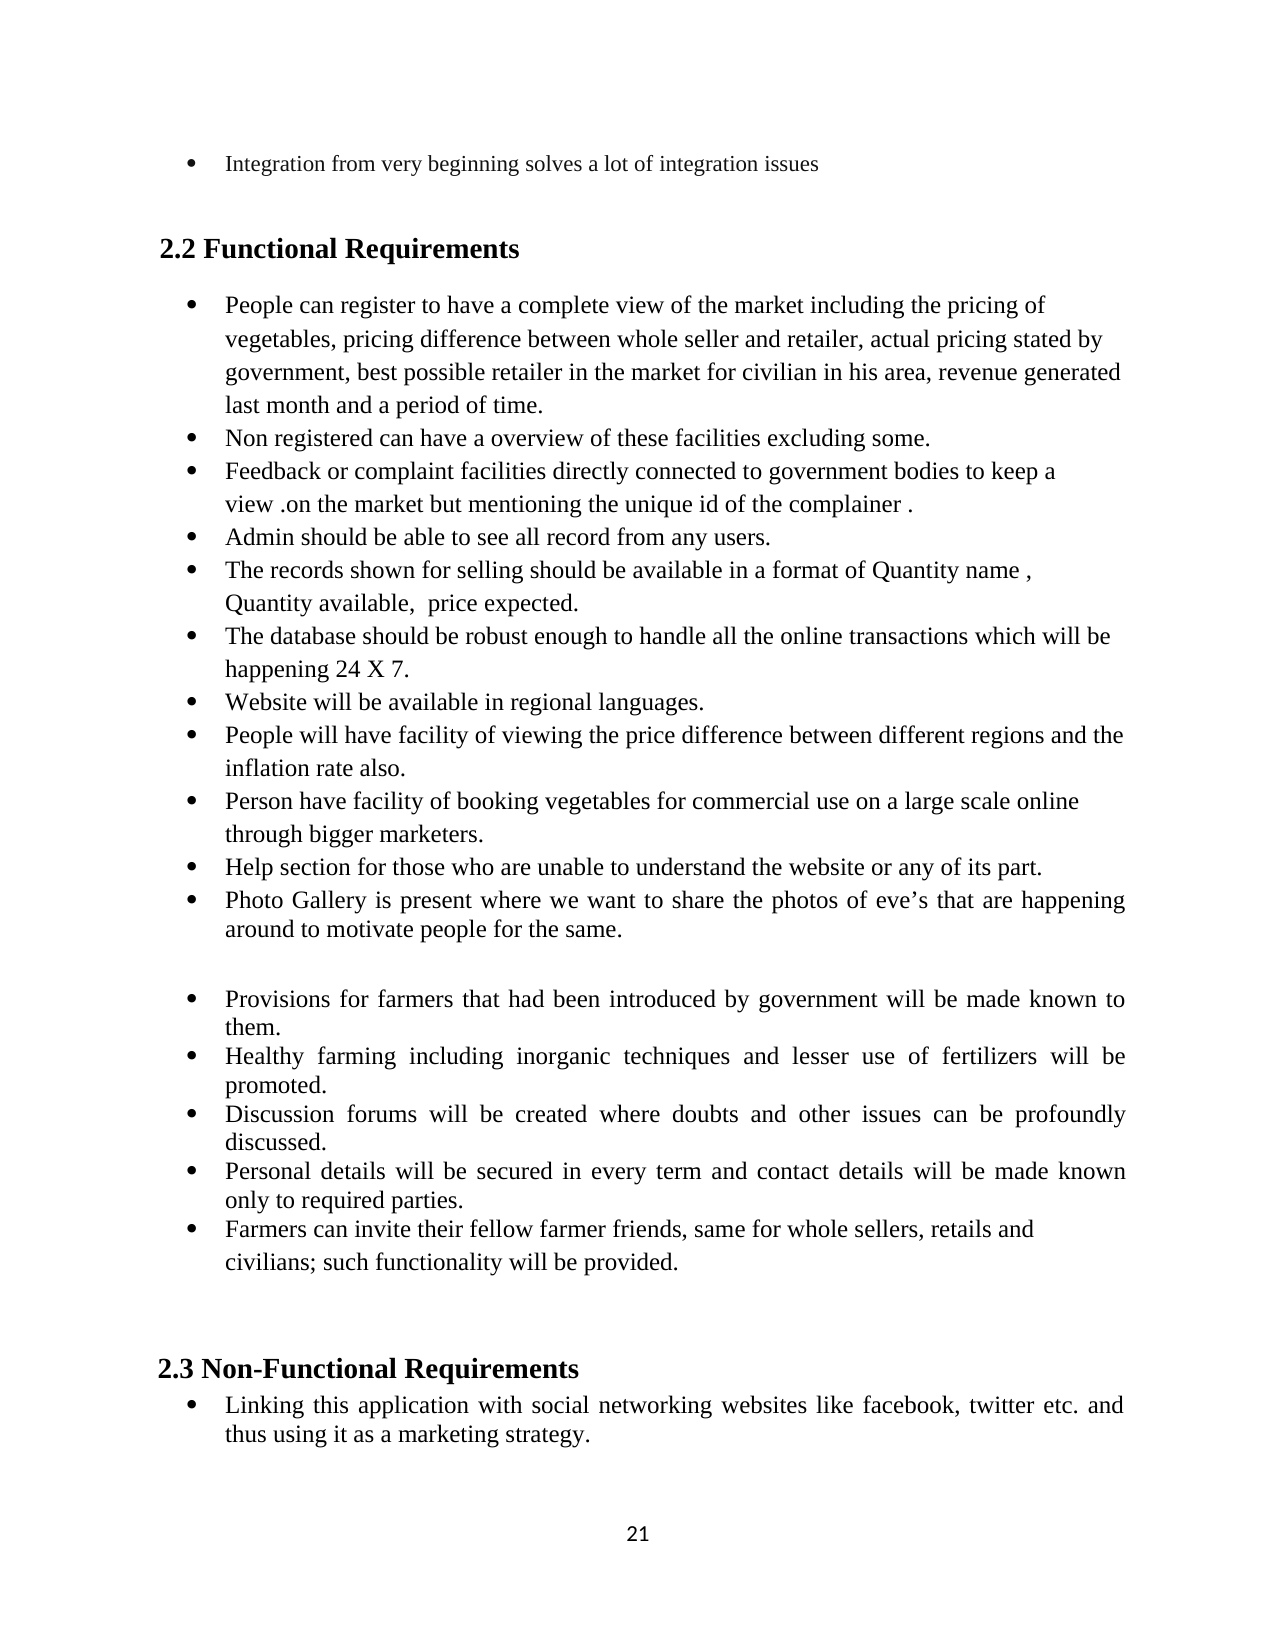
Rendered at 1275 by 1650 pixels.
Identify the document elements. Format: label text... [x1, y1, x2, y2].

list Healthy farming including inorganic techniques and lesser use of fertilizers will be promoted. [187, 1041, 1127, 1099]
list Integration from very beginning solves a lot of integration issues [187, 150, 1125, 176]
list The database should be robust enough to handle all the online transactions which will be happening 24 X 7. [187, 621, 1125, 683]
text 2.3 Non-Functional Requirements [150, 1352, 1125, 1385]
list Farmers can invite their fellow farmer friends, same for whole sellers, retails and civilians; such functionality will be provided. [187, 1214, 1125, 1276]
list Feedback or complaint facilities directly connected to government bodies to keep a view .on the market but mentioning the unique id of the complainer . [187, 456, 1125, 517]
list Discussion forums will be created where doubts and other issues can be profoundly discussed. [187, 1099, 1127, 1156]
list People can register to have a complete view of the market including the pricing of vegetables, pricing difference between whole seller and retailer, actual pricing stated by government, best possible retailer in the market for civilian in his area, revenue generated last month and a period of time. [187, 291, 1125, 418]
list Website will be available in regional languages. [187, 687, 1125, 716]
text 2.2 Functional Requirements [159, 231, 1125, 265]
list The records shown for selling should be available in a format of Quantity name , Quantity available, price expected. [187, 555, 1125, 617]
list Help section for those who are unable to understand the website or any of its part. [187, 852, 1125, 881]
list Personal details will be secured in every term and contact details will be made known only to required parties. [187, 1156, 1127, 1214]
list People will have facility of viewing the price difference between different regions and the inflation rate also. [187, 720, 1125, 782]
list Person have facility of booking vegetables for commercial use on a large scale online through bigger marketers. [187, 786, 1125, 848]
list Admin should be able to see all record from any users. [187, 522, 1125, 551]
list Photo Gallery is present where we want to share the photos of eve’s that are happening around to motivate people for the same. [187, 885, 1127, 942]
list Non registered can have a overview of these facilities excluding some. [187, 423, 1125, 451]
list Linking this application with social networking websites like facebook, twitter etc. and thus using it as a marketing strategy. [187, 1390, 1125, 1448]
list Provisions for farmers that had been introduced by government will be made known to them. [187, 984, 1127, 1041]
